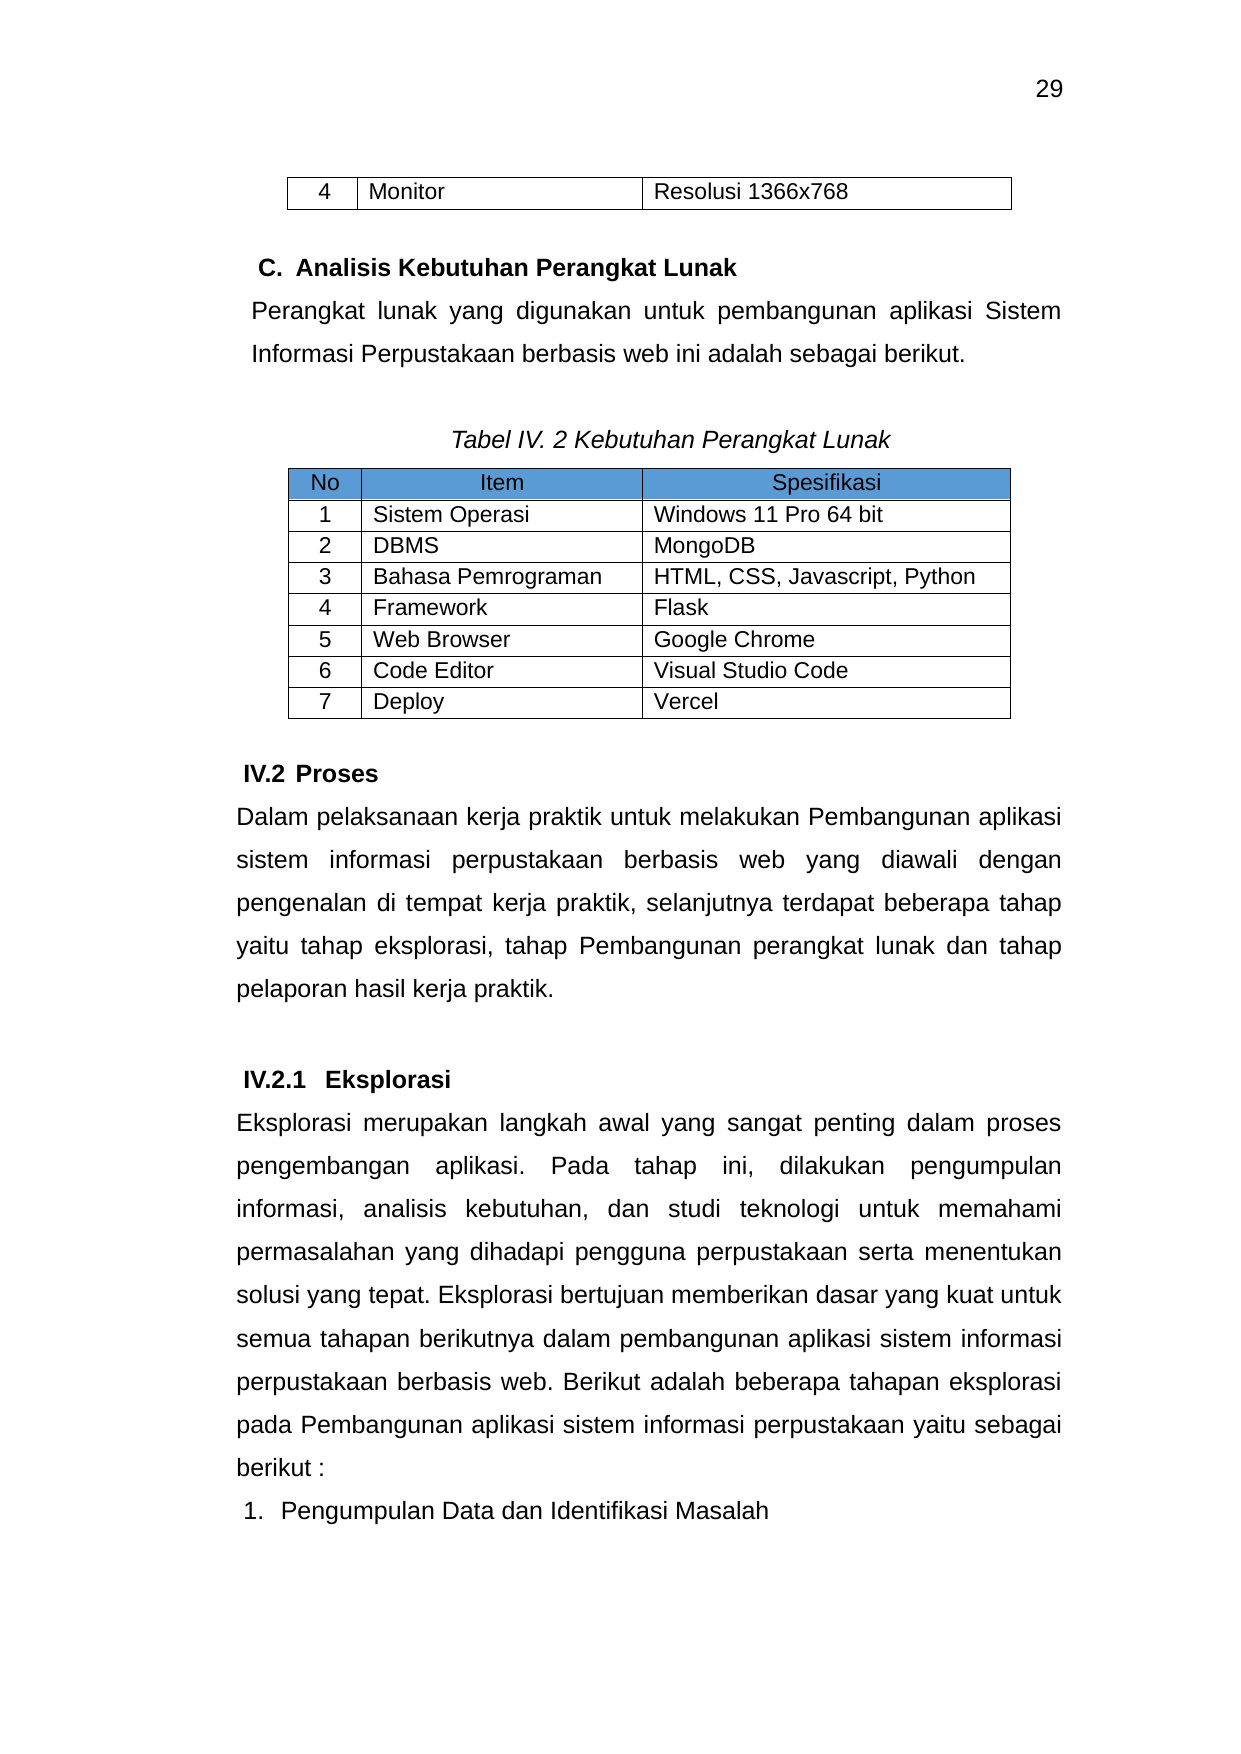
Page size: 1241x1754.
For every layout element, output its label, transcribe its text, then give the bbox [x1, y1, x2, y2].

table_cell Monitor [358, 178, 642, 208]
table_cell DBMS [362, 532, 642, 562]
table_cell 4 [288, 178, 357, 208]
table_cell Windows 11 Pro 64 bit [643, 501, 1010, 531]
table_cell 2 [289, 532, 361, 562]
text Eksplorasi merupakan langkah awal yang sangat penting dalam proses pengembangan aplikasi. Pada tahap ini, dilakukan pengumpulan informasi, analisis kebutuhan, dan studi teknologi untuk memahami permasalahan yang dihadapi pengguna perpustakaan serta menentukan solusi yang tepat. Eksplorasi bertujuan memberikan dasar yang kuat untuk semua tahapan berikutnya dalam pembangunan aplikasi sistem informasi perpustakaan berbasis web. Berikut adalah beberapa tahapan eksplorasi pada Pembangunan aplikasi sistem informasi perpustakaan yaitu sebagai berikut : [236, 1108, 1063, 1482]
table_cell 1 [289, 501, 361, 531]
text Dalam pelaksanaan kerja praktik untuk melakukan Pembangunan aplikasi sistem informasi perpustakaan berbasis web yang diawali dengan pengenalan di tempat kerja praktik, selanjutnya terdapat beberapa tahap yaitu tahap eksplorasi, tahap Pembangunan perangkat lunak dan tahap pelaporan hasil kerja praktik. [236, 802, 1063, 1003]
table_cell 5 [289, 626, 361, 656]
table_cell HTML, CSS, Javascript, Python [643, 563, 1010, 593]
table_cell Sistem Operasi [362, 501, 642, 531]
table_cell 6 [289, 657, 361, 687]
table_cell Google Chrome [643, 626, 1010, 656]
table_cell Flask [643, 594, 1010, 624]
table_cell 4 [289, 594, 361, 624]
table_cell Visual Studio Code [643, 657, 1010, 687]
table_header Item [362, 469, 642, 499]
table_header Spesifikasi [643, 469, 1010, 499]
table_cell Vercel [643, 688, 1010, 718]
table_cell Bahasa Pemrograman [362, 563, 642, 593]
list Pengumpulan Data dan Identifikasi Masalah [243, 1496, 1063, 1525]
list Perangkat lunak yang digunakan untuk pembangunan aplikasi Sistem Informasi Perpustakaan berbasis web ini adalah sebagai berikut. [251, 296, 1063, 368]
table_cell MongoDB [643, 532, 1010, 562]
table_cell Resolusi 1366x768 [643, 178, 1011, 208]
subtitle Proses [243, 759, 1063, 787]
list Analisis Kebutuhan Perangkat Lunak [258, 253, 1063, 281]
table_cell Web Browser [362, 626, 642, 656]
subtitle Eksplorasi [243, 1065, 1063, 1093]
table_cell Code Editor [362, 657, 642, 687]
table_cell Framework [362, 594, 642, 624]
table_cell Deploy [362, 688, 642, 718]
table_cell 3 [289, 563, 361, 593]
table_cell 7 [289, 688, 361, 718]
table_header No [289, 469, 361, 499]
